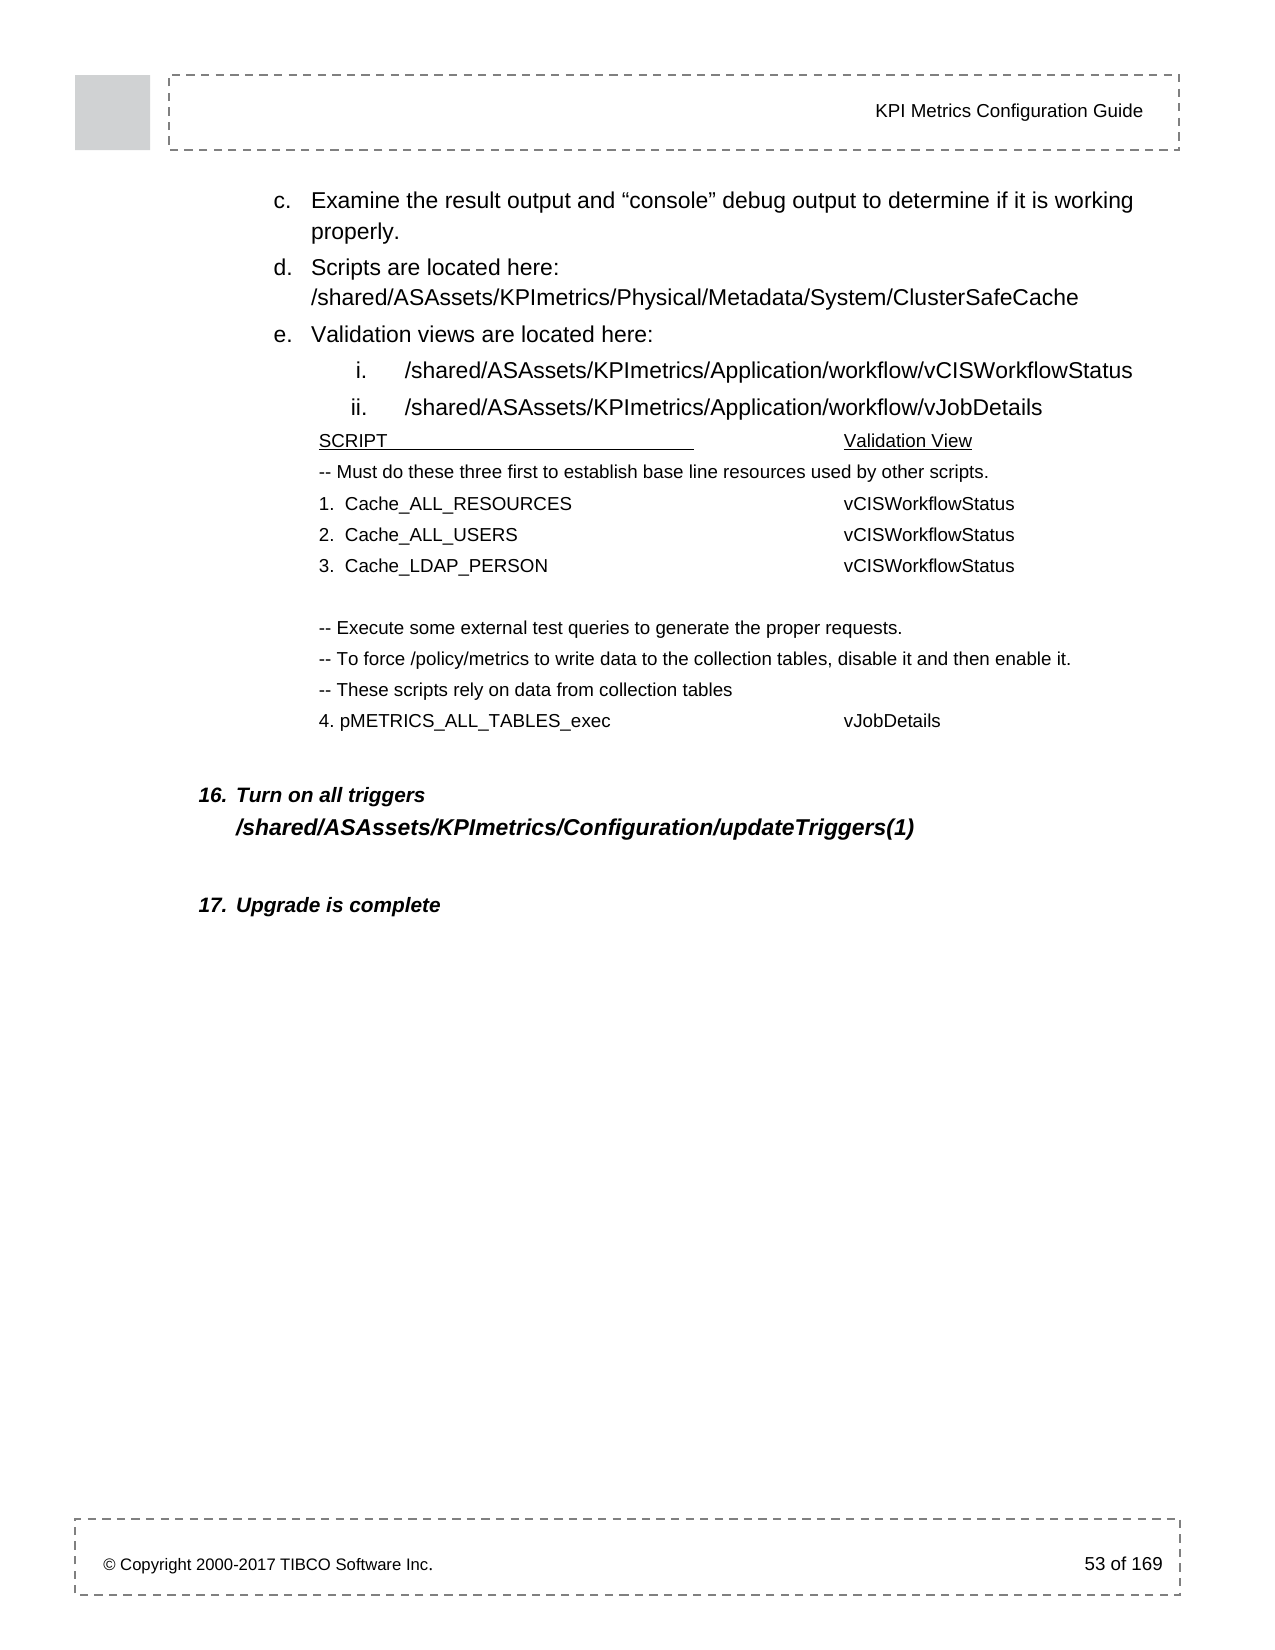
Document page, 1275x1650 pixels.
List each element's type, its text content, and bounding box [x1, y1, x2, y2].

text /shared/ASAssets/KPImetrics/Configuration/updateTriggers(1) [236, 813, 1161, 840]
text 2. Cache_ALL_USERS vCISWorkflowStatus [319, 523, 1161, 545]
text SCRIPT Validation View [319, 430, 1161, 452]
text 3. Cache_LDAP_PERSON vCISWorkflowStatus [319, 554, 1161, 576]
list /shared/ASAssets/KPImetrics/Application/workflow/vJobDetails [367, 394, 1161, 420]
text -- To force /policy/metrics to write data to the collection tables, disable it and then enable it. [319, 647, 1161, 669]
text -- Must do these three first to establish base line resources used by other scripts. [319, 461, 1161, 483]
list /shared/ASAssets/KPImetrics/Application/workflow/vCISWorkflowStatus [367, 357, 1161, 384]
text 4. pMETRICS_ALL_TABLES_exec vJobDetails [319, 709, 1161, 731]
subtitle Upgrade is complete [198, 893, 1162, 917]
text 1. Cache_ALL_RESOURCES vCISWorkflowStatus [319, 492, 1161, 514]
list Scripts are located here: /shared/ASAssets/KPImetrics/Physical/Metadata/System/ClusterSafeCache [273, 254, 1161, 311]
subtitle Turn on all triggers [198, 783, 1162, 807]
text -- Execute some external test queries to generate the proper requests. [319, 616, 1161, 638]
list Examine the result output and “console” debug output to determine if it is working properly. [273, 187, 1161, 244]
text -- These scripts rely on data from collection tables [319, 678, 1161, 700]
list Validation views are located here: [273, 321, 1161, 347]
